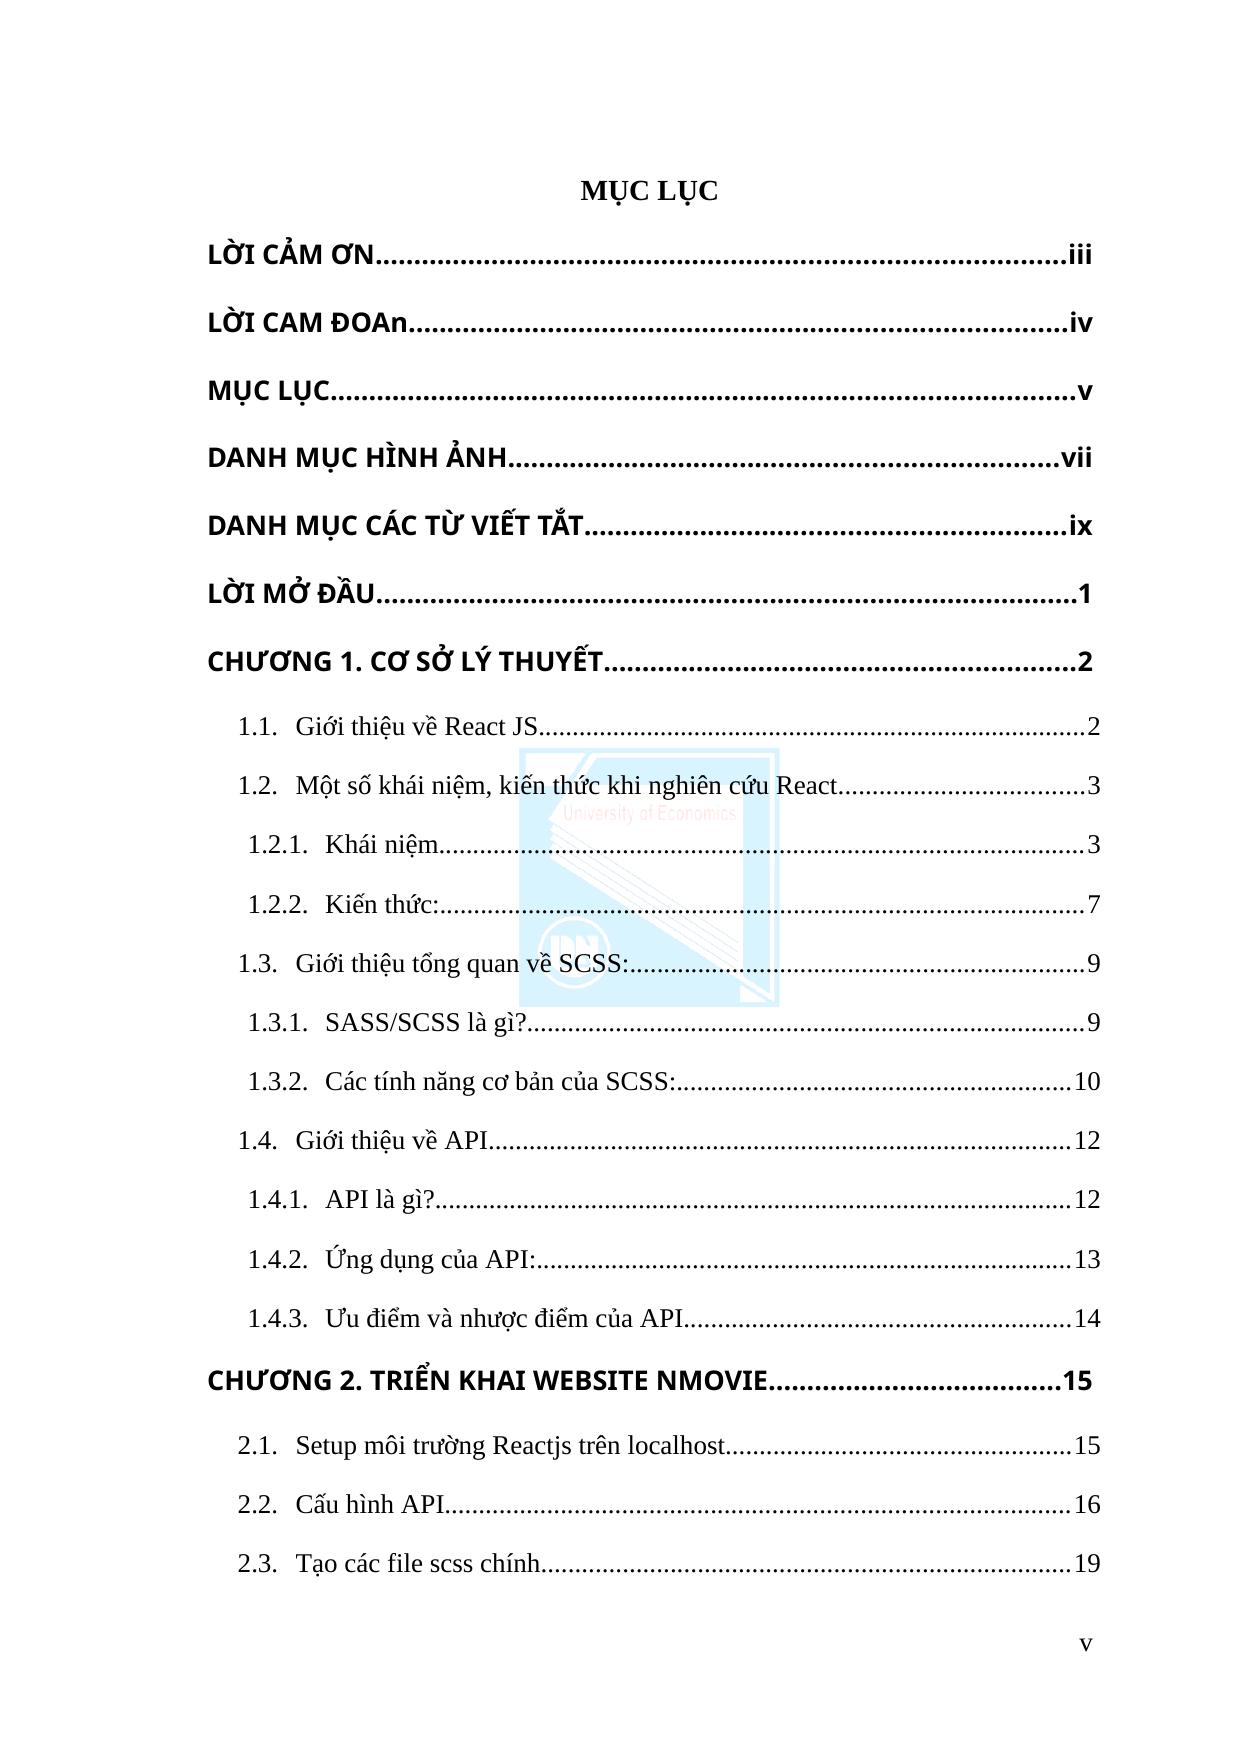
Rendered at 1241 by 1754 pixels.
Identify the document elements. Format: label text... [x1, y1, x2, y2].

text 2.2. Cấu hình API 16 [220, 1488, 1092, 1519]
text 1.2.2. Kiến thức: 7 [247, 888, 1092, 919]
text 1.3.2. Các tính năng cơ bản của SCSS: 10 [247, 1065, 1092, 1096]
text 1.1. Giới thiệu về React JS 2 [220, 710, 1092, 741]
text 1.3.1. SASS/SCSS là gì? 9 [247, 1006, 1092, 1037]
text 2.1. Setup môi trường Reactjs trên localhost 15 [220, 1429, 1092, 1460]
text 1.4. Giới thiệu về API 12 [220, 1124, 1092, 1156]
text LỜI CAM ĐOAn iv [207, 303, 1092, 340]
text LỜI CẢM ƠN iii [207, 236, 1092, 272]
text 1.4.3. Ưu điểm và nhược điểm của API 14 [247, 1302, 1092, 1333]
text DANH MỤC CÁC TỪ VIẾT TẮT ix [207, 507, 1092, 544]
text CHƯƠNG 1. CƠ SỞ LÝ THUYẾT 2 [207, 642, 1092, 679]
text LỜI MỞ ĐẦU 1 [207, 574, 1092, 611]
text 1.2.1. Khái niệm 3 [247, 828, 1092, 860]
text 1.2. Một số khái niệm, kiến thức khi nghiên cứu React 3 [220, 769, 1092, 801]
text 2.3. Tạo các file scss chính 19 [220, 1547, 1092, 1578]
subtitle MỤC LỤC [207, 173, 1092, 206]
text CHƯƠNG 2. TRIỂN KHAI WEBSITE NMOVIE 15 [207, 1361, 1092, 1398]
text 1.4.1. API là gì? 12 [247, 1183, 1092, 1215]
text MỤC LỤC v [207, 371, 1092, 408]
text DANH MỤC HÌNH ẢNH vii [207, 439, 1092, 476]
text 1.4.2. Ứng dụng của API: 13 [247, 1243, 1092, 1274]
text 1.3. Giới thiệu tổng quan về SCSS: 9 [220, 947, 1092, 978]
